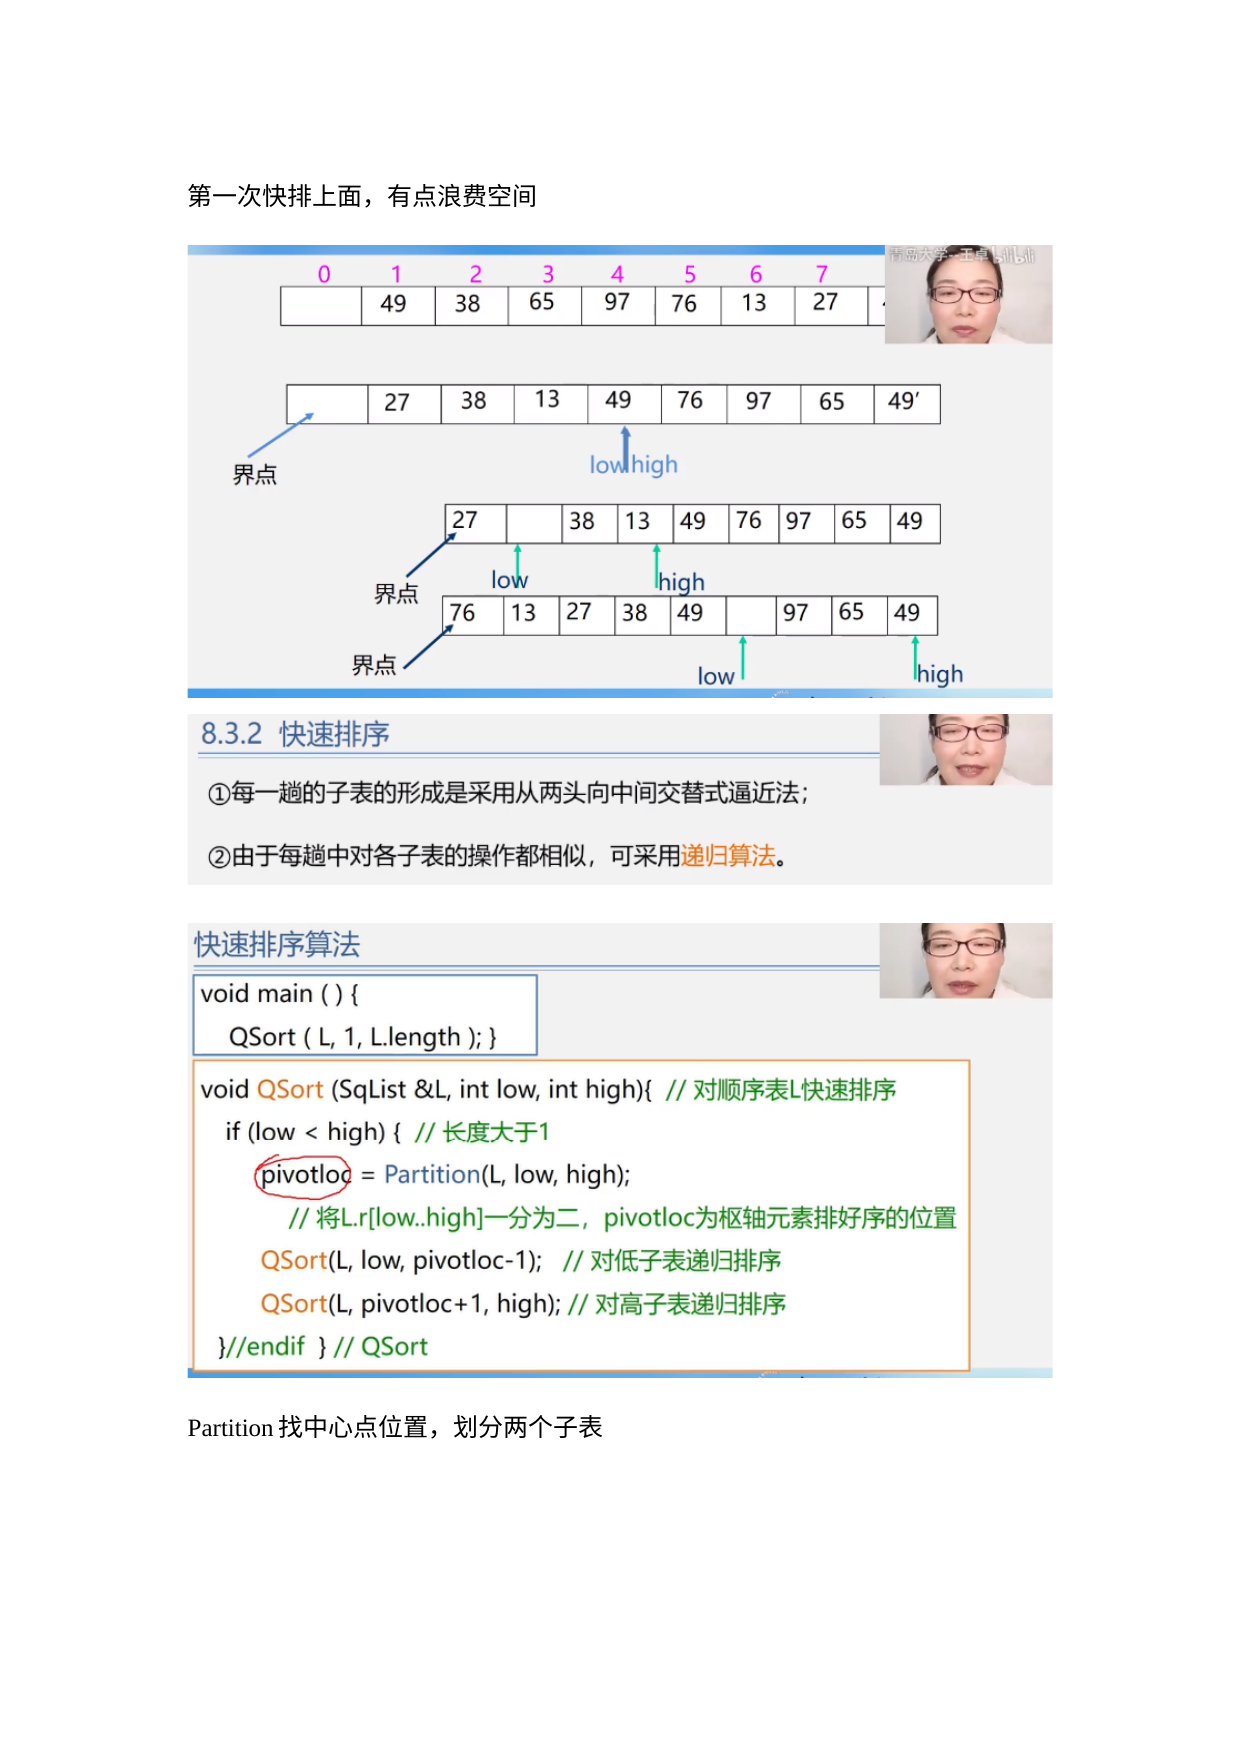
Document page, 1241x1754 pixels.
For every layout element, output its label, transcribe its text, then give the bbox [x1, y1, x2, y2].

picture [187, 923, 1053, 1378]
text 第一次快排上面，有点浪费空间 [187, 162, 1053, 227]
picture [187, 245, 1053, 698]
text Partition找中心点位置，划分两个子表 [187, 1393, 1053, 1458]
picture [187, 714, 1053, 885]
